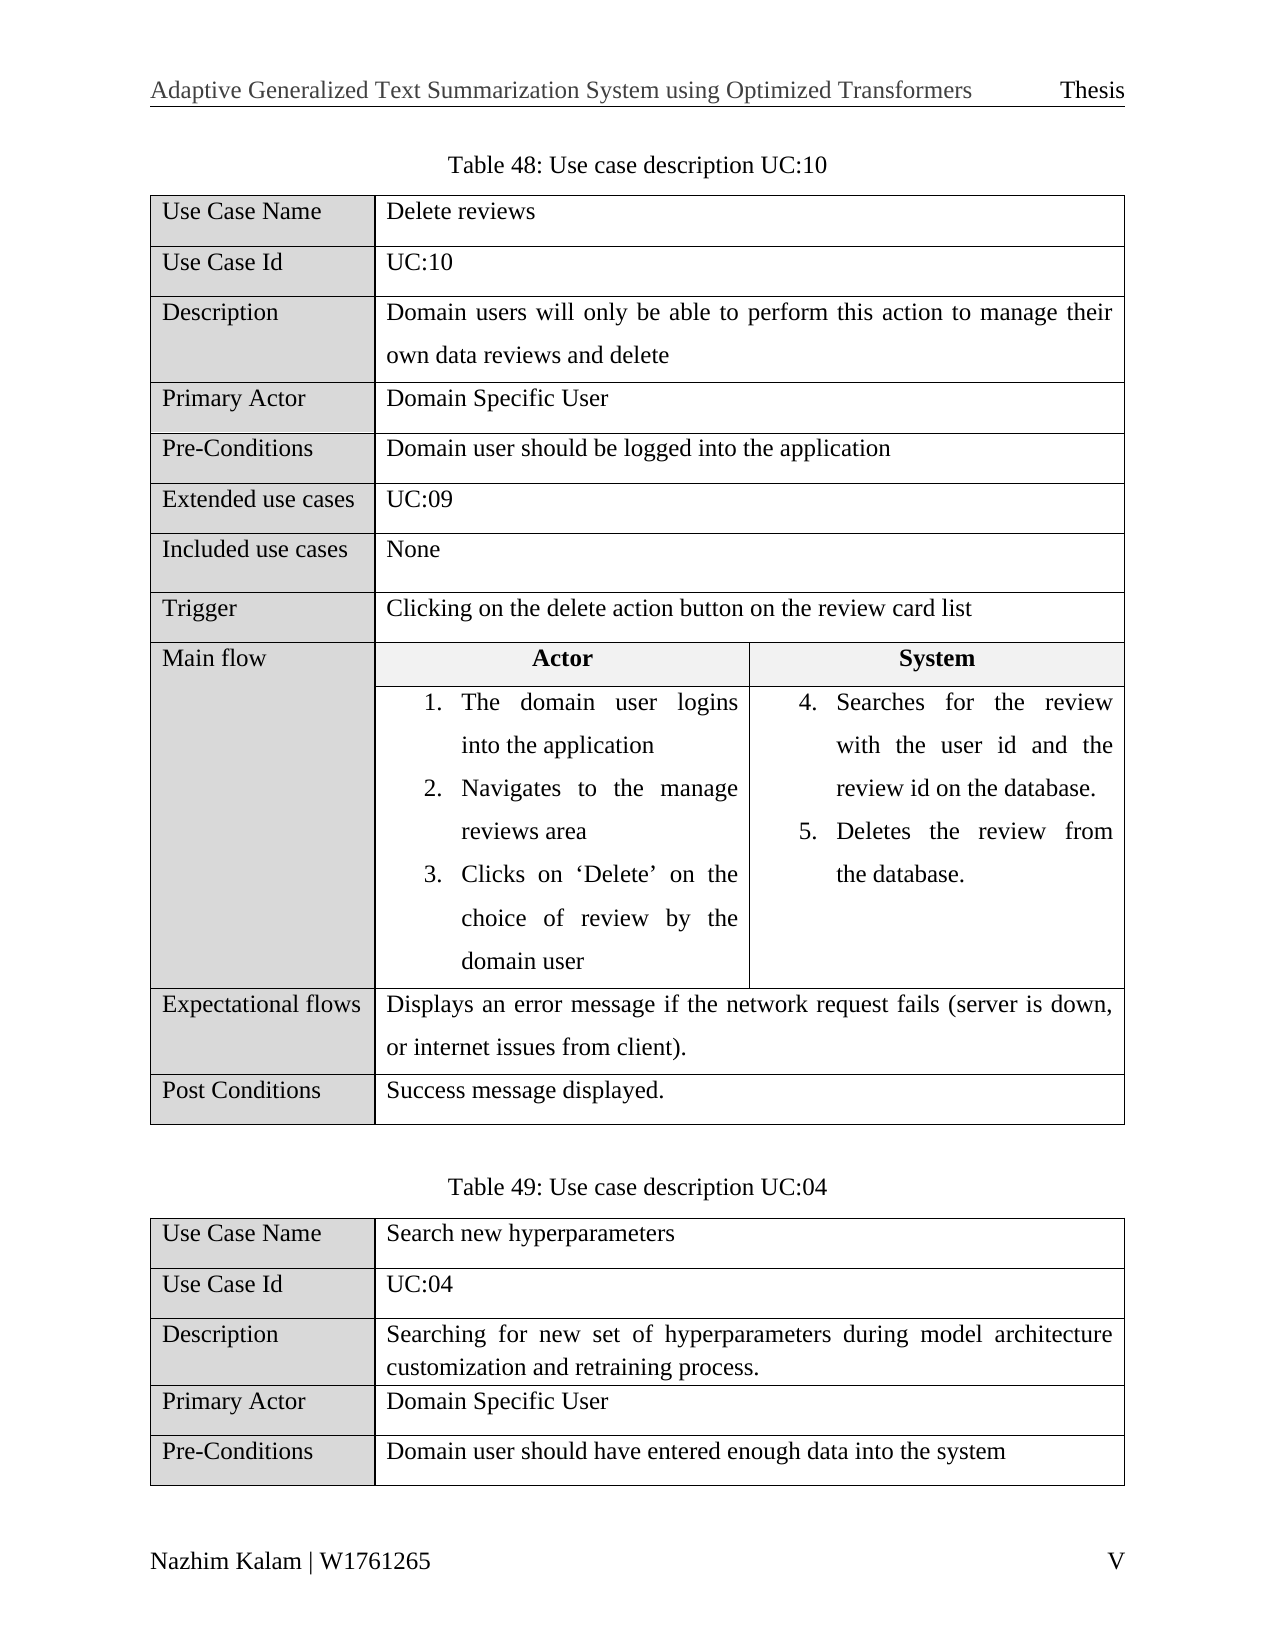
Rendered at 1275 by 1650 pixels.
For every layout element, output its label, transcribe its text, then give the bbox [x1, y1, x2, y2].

text Table 49: Use case description UC:04 [150, 1172, 1125, 1201]
table_header Search new hyperparameters [376, 1219, 1124, 1268]
table_cell System [750, 643, 1124, 686]
table_cell Clicking on the delete action button on the review card list [376, 593, 1124, 642]
table_cell Trigger [151, 593, 374, 642]
table_cell Domain user should be logged into the application [376, 434, 1124, 483]
table_cell Success message displayed. [376, 1075, 1124, 1124]
table_cell UC:04 [376, 1269, 1124, 1318]
table_header Use Case Name [151, 196, 374, 246]
table_cell Main flow [151, 643, 374, 988]
table_cell UC:09 [376, 484, 1124, 533]
table_cell The domain user logins into the application Navigates to the manage reviews area Clicks on ‘Delete’ on the choice of review by the domain user [376, 687, 749, 988]
table_cell Domain Specific User [376, 1386, 1124, 1435]
table_cell Searching for new set of hyperparameters during model architecture customization and retraining process. [376, 1319, 1124, 1385]
table_cell Use Case Id [151, 1269, 374, 1318]
table_header Delete reviews [376, 196, 1124, 246]
table_cell Pre-Conditions [151, 1436, 374, 1485]
table_cell Included use cases [151, 534, 374, 592]
table_cell Description [151, 297, 374, 382]
table_cell Primary Actor [151, 383, 374, 432]
table_cell Searches for the review with the user id and the review id on the database. Deletes the review from the database. [750, 687, 1124, 988]
table_cell Use Case Id [151, 247, 374, 296]
table_cell Extended use cases [151, 484, 374, 533]
table_cell Displays an error message if the network request fails (server is down, or internet issues from client). [376, 989, 1124, 1074]
table_cell Description [151, 1319, 374, 1385]
table_cell Domain Specific User [376, 383, 1124, 432]
table_cell Domain users will only be able to perform this action to manage their own data reviews and delete [376, 297, 1124, 382]
text Table 48: Use case description UC:10 [150, 150, 1125, 179]
table_cell Expectational flows [151, 989, 374, 1074]
table_cell Domain user should have entered enough data into the system [376, 1436, 1124, 1485]
table_cell Primary Actor [151, 1386, 374, 1435]
table_cell Pre-Conditions [151, 434, 374, 483]
table_cell Actor [376, 643, 749, 686]
table_cell Post Conditions [151, 1075, 374, 1124]
table_cell None [376, 534, 1124, 592]
table_cell UC:10 [376, 247, 1124, 296]
table_header Use Case Name [151, 1219, 374, 1268]
